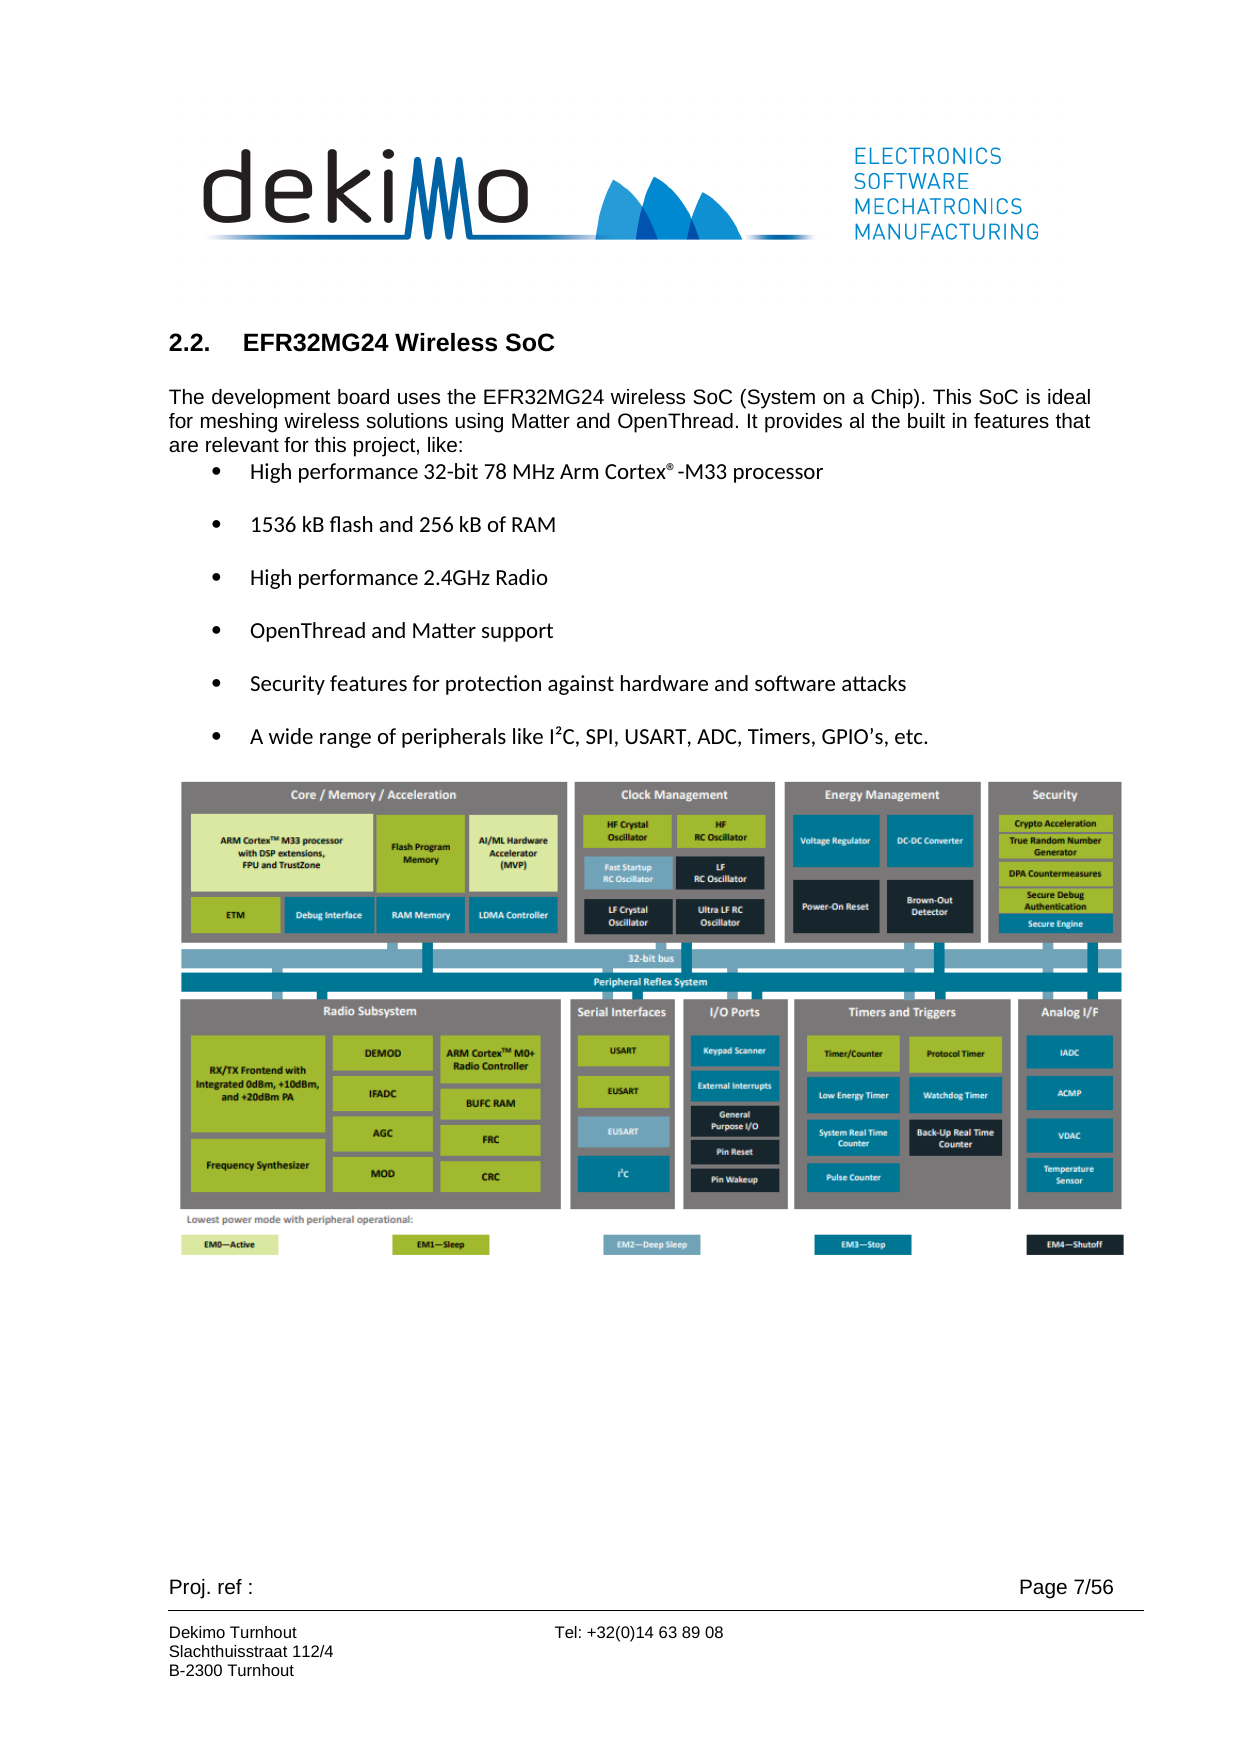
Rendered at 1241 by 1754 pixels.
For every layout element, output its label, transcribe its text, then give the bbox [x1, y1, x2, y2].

list High performance 32-bit 78 MHz Arm Cortex®-M33 processor [212, 457, 1093, 485]
list 1536 kB flash and 256 kB of RAM [212, 510, 1093, 538]
list High performance 2.4GHz Radio [212, 563, 1093, 591]
picture [159, 73, 1083, 304]
list OpenThread and Matter support [212, 616, 1093, 644]
list Security features for protection against hardware and software attacks [212, 669, 1093, 697]
picture [168, 775, 1133, 1268]
text The development board uses the EFR32MG24 wireless SoC (System on a Chip). This SoC is ideal for meshing wireless solutions using Matter and OpenThread. It provides al the built in features that are relevant for this project, like: [169, 385, 1093, 457]
subtitle EFR32MG24 Wireless SoC [169, 328, 1093, 356]
list A wide range of peripherals like I²C, SPI, USART, ADC, Timers, GPIO’s, etc. [212, 722, 1093, 750]
